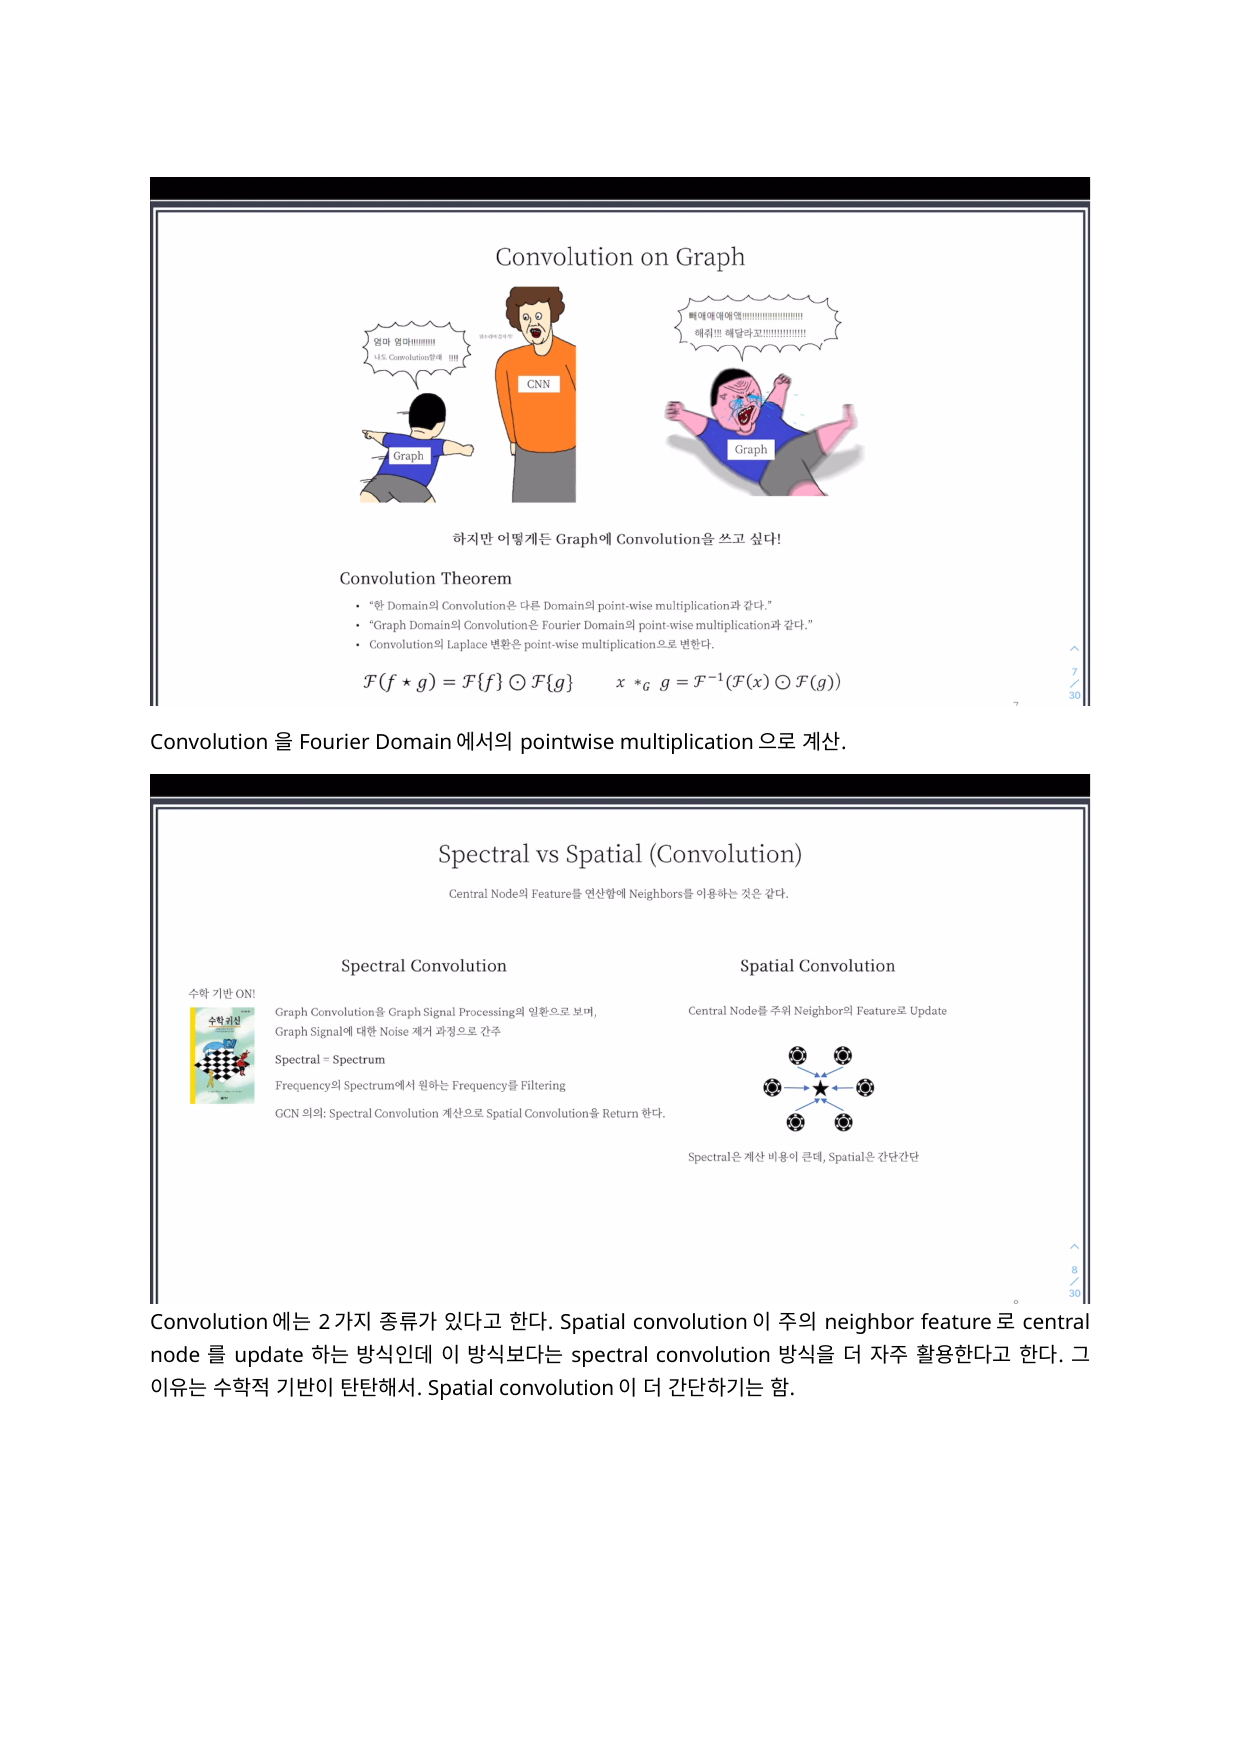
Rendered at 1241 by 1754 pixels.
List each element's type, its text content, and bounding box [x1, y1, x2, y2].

picture [150, 774, 1091, 1304]
text Convolution 을 Fourier Domain에서의 pointwise multiplication으로 계산. [150, 725, 1090, 755]
text Convolution에는 2가지 종류가 있다고 한다. Spatial convolution이 주의 neighbor feature로 central node 를 update 하는 방식인데 이 방식보다는 spectral convolution 방식을 더 자주 활용한다고 한다. 그 이유는 수학적 기반이 탄탄해서. Spatial convolution이 더 간단하기는 함. [150, 1304, 1090, 1401]
picture [150, 177, 1091, 706]
